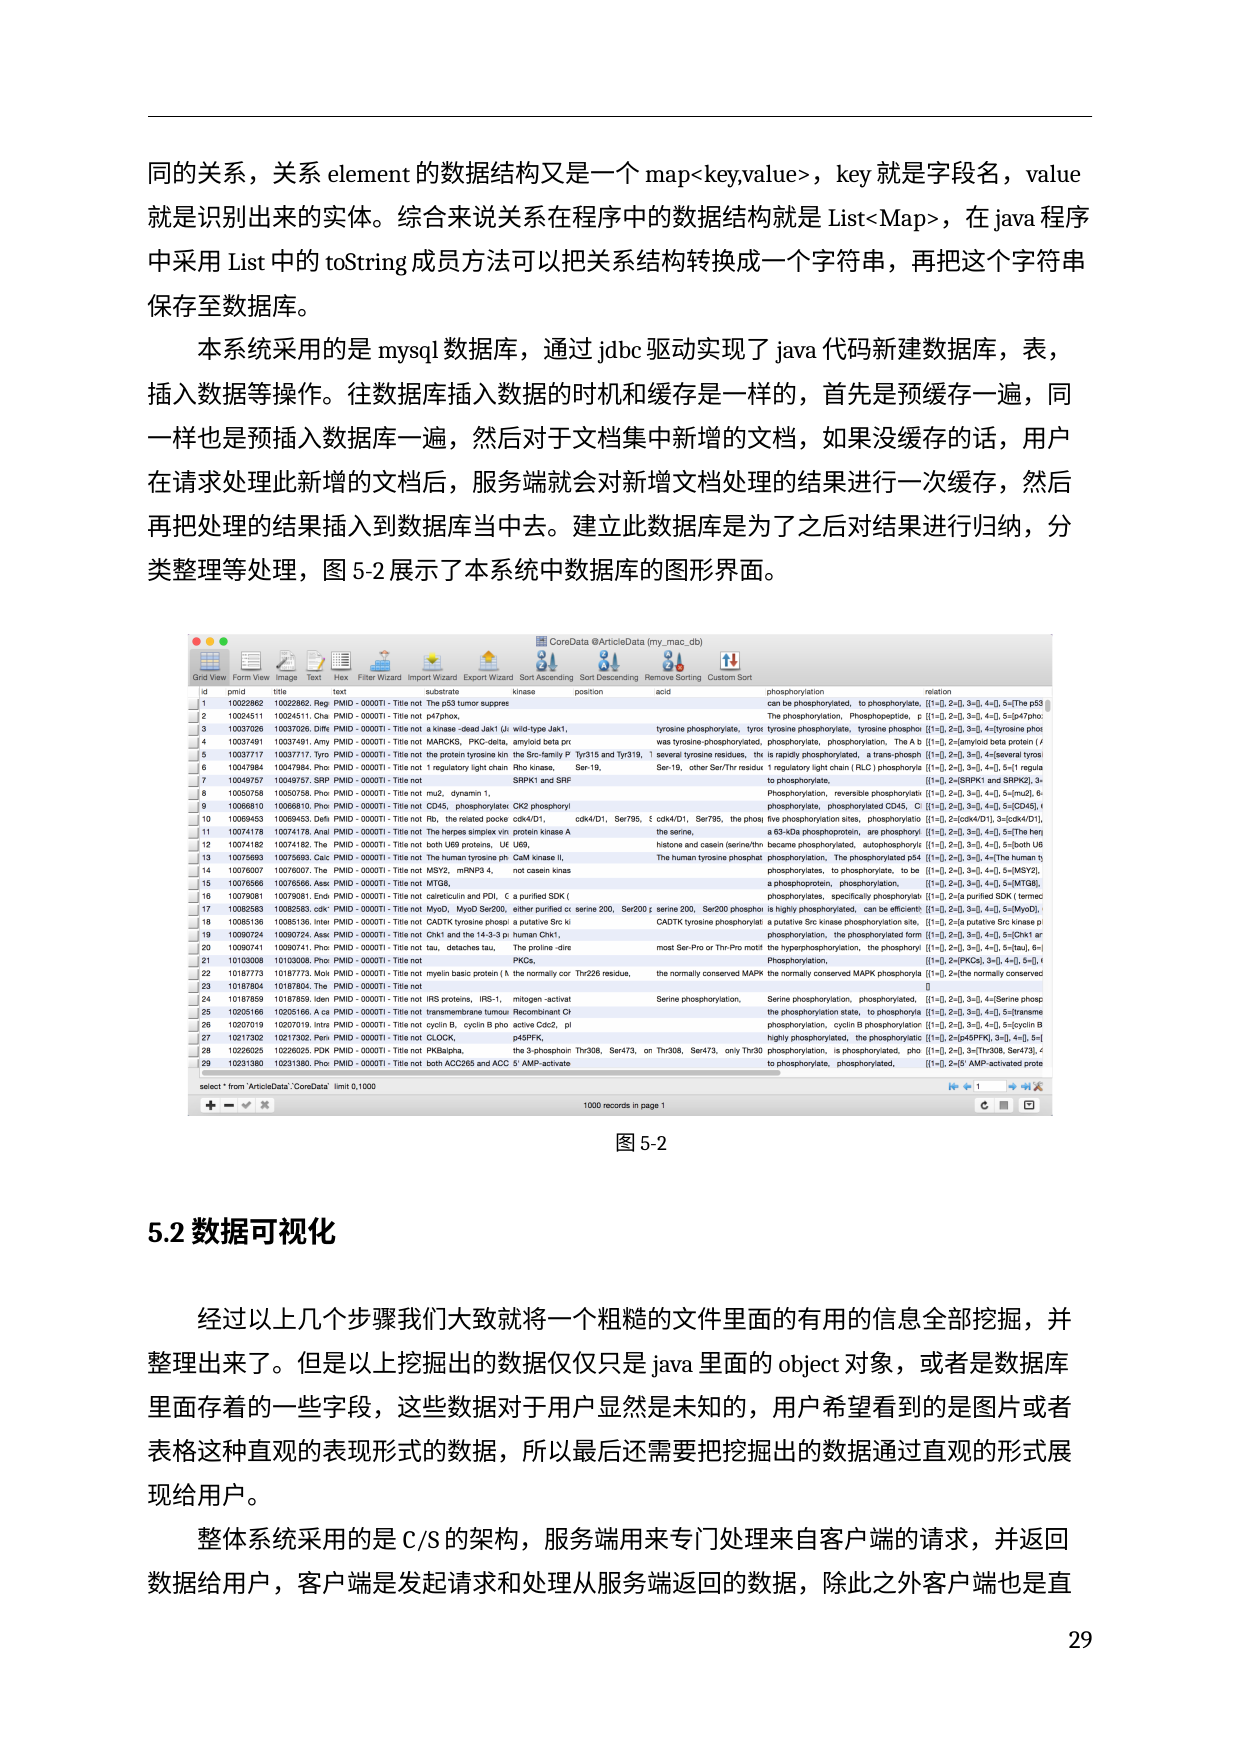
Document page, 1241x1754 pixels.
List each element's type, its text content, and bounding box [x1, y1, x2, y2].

text 图5-2 [148, 1119, 1092, 1163]
text 经过以上几个步骤我们大致就将一个粗糙的文件里面的有用的信息全部挖掘，并整理出来了。但是以上挖掘出的数据仅仅只是java里面的object对象，或者是数据库里面存着的一些字段，这些数据对于用户显然是未知的，用户希望看到的是图片或者表格这种直观的表现形式的数据，所以最后还需要把挖掘出的数据通过直观的形式展现给用户。 [148, 1296, 1092, 1516]
picture [187, 634, 1053, 1116]
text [148, 1516, 1092, 1604]
text 本系统采用的是mysql数据库，通过jdbc驱动实现了java代码新建数据库，表，插入数据等操作。往数据库插入数据的时机和缓存是一样的，首先是预缓存一遍，同一样也是预插入数据库一遍，然后对于文档集中新增的文档，如果没缓存的话，用户在请求处理此新增的文档后，服务端就会对新增文档处理的结果进行一次缓存，然后再把处理的结果插入到数据库当中去。建立此数据库是为了之后对结果进行归纳，分类整理等处理，图5-2展示了本系统中数据库的图形界面。 [148, 326, 1092, 591]
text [148, 150, 1092, 326]
subtitle 5.2 数据可视化 [148, 1207, 1092, 1251]
